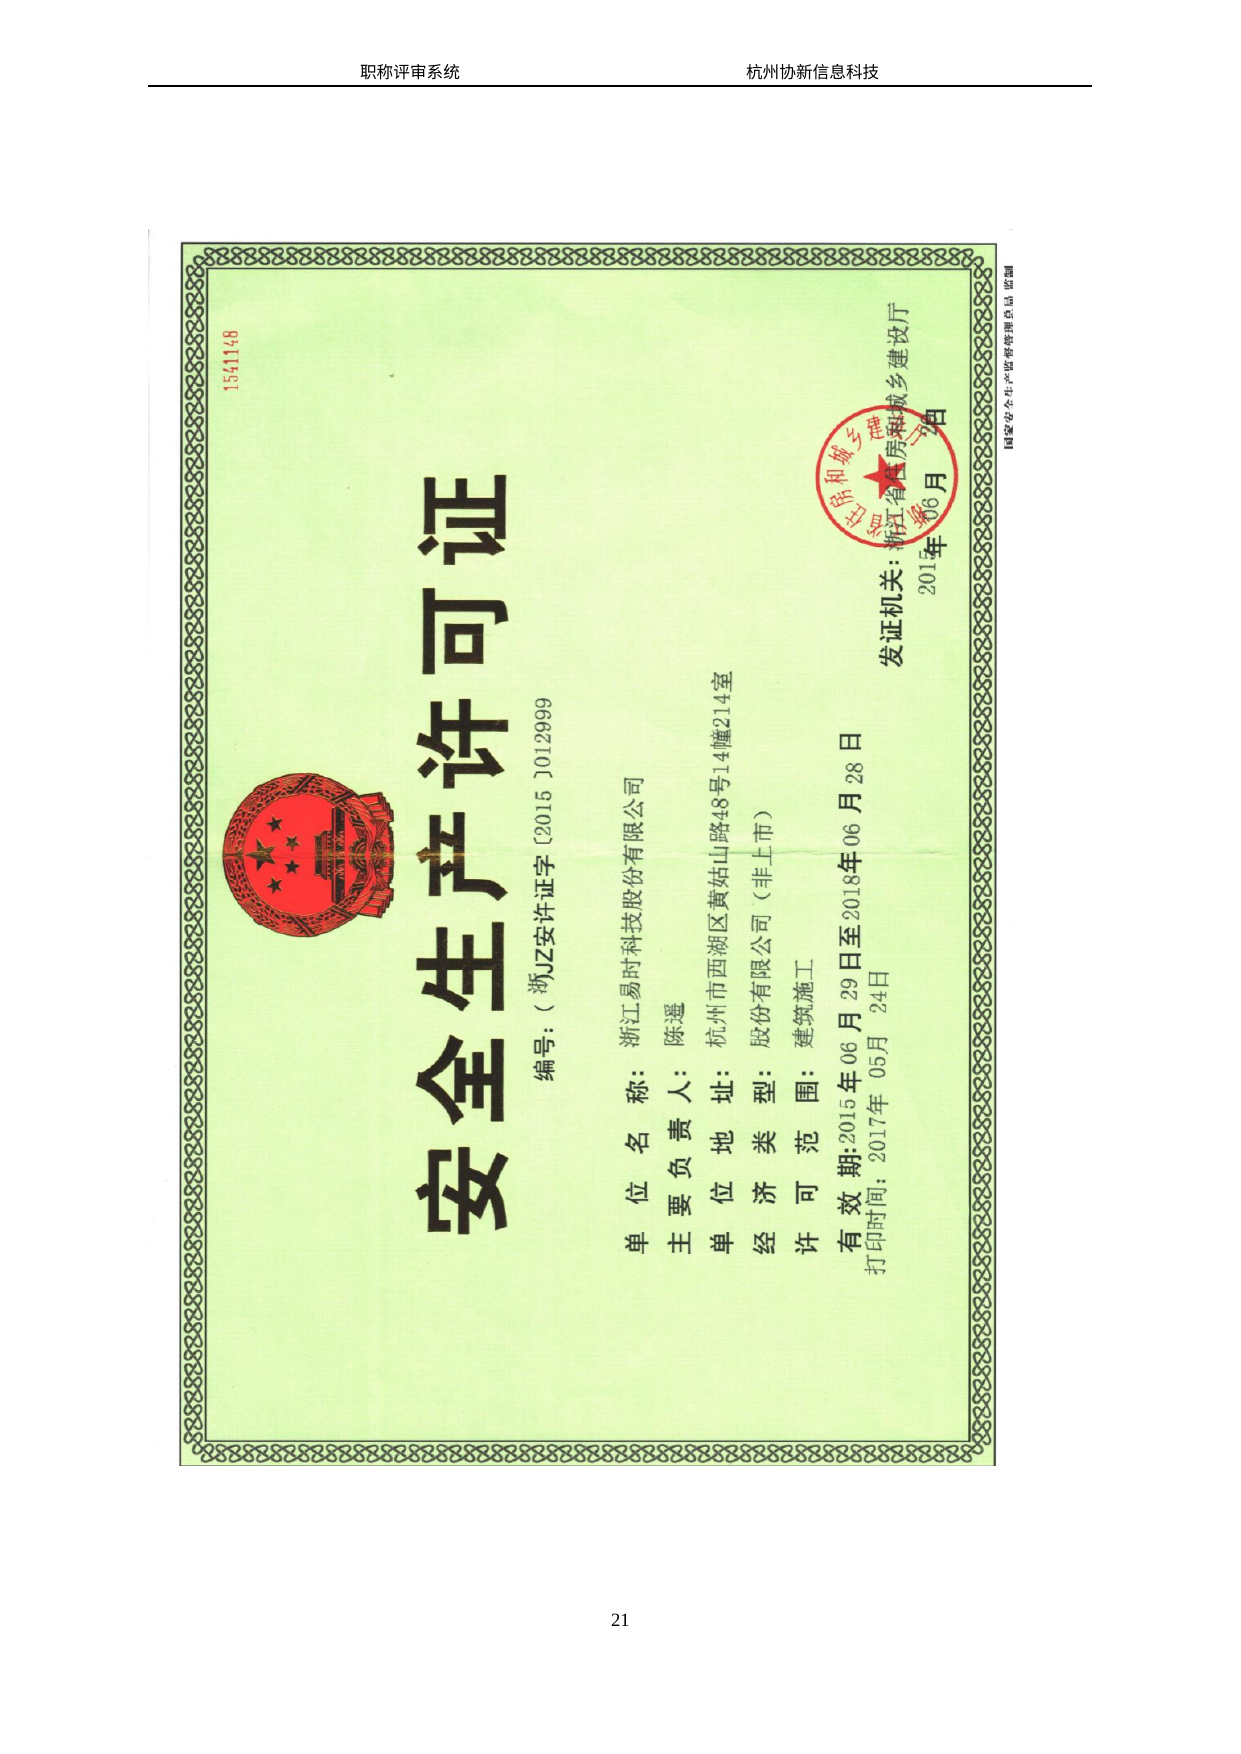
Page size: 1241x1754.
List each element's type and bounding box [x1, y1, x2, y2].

picture [148, 230, 1013, 1465]
